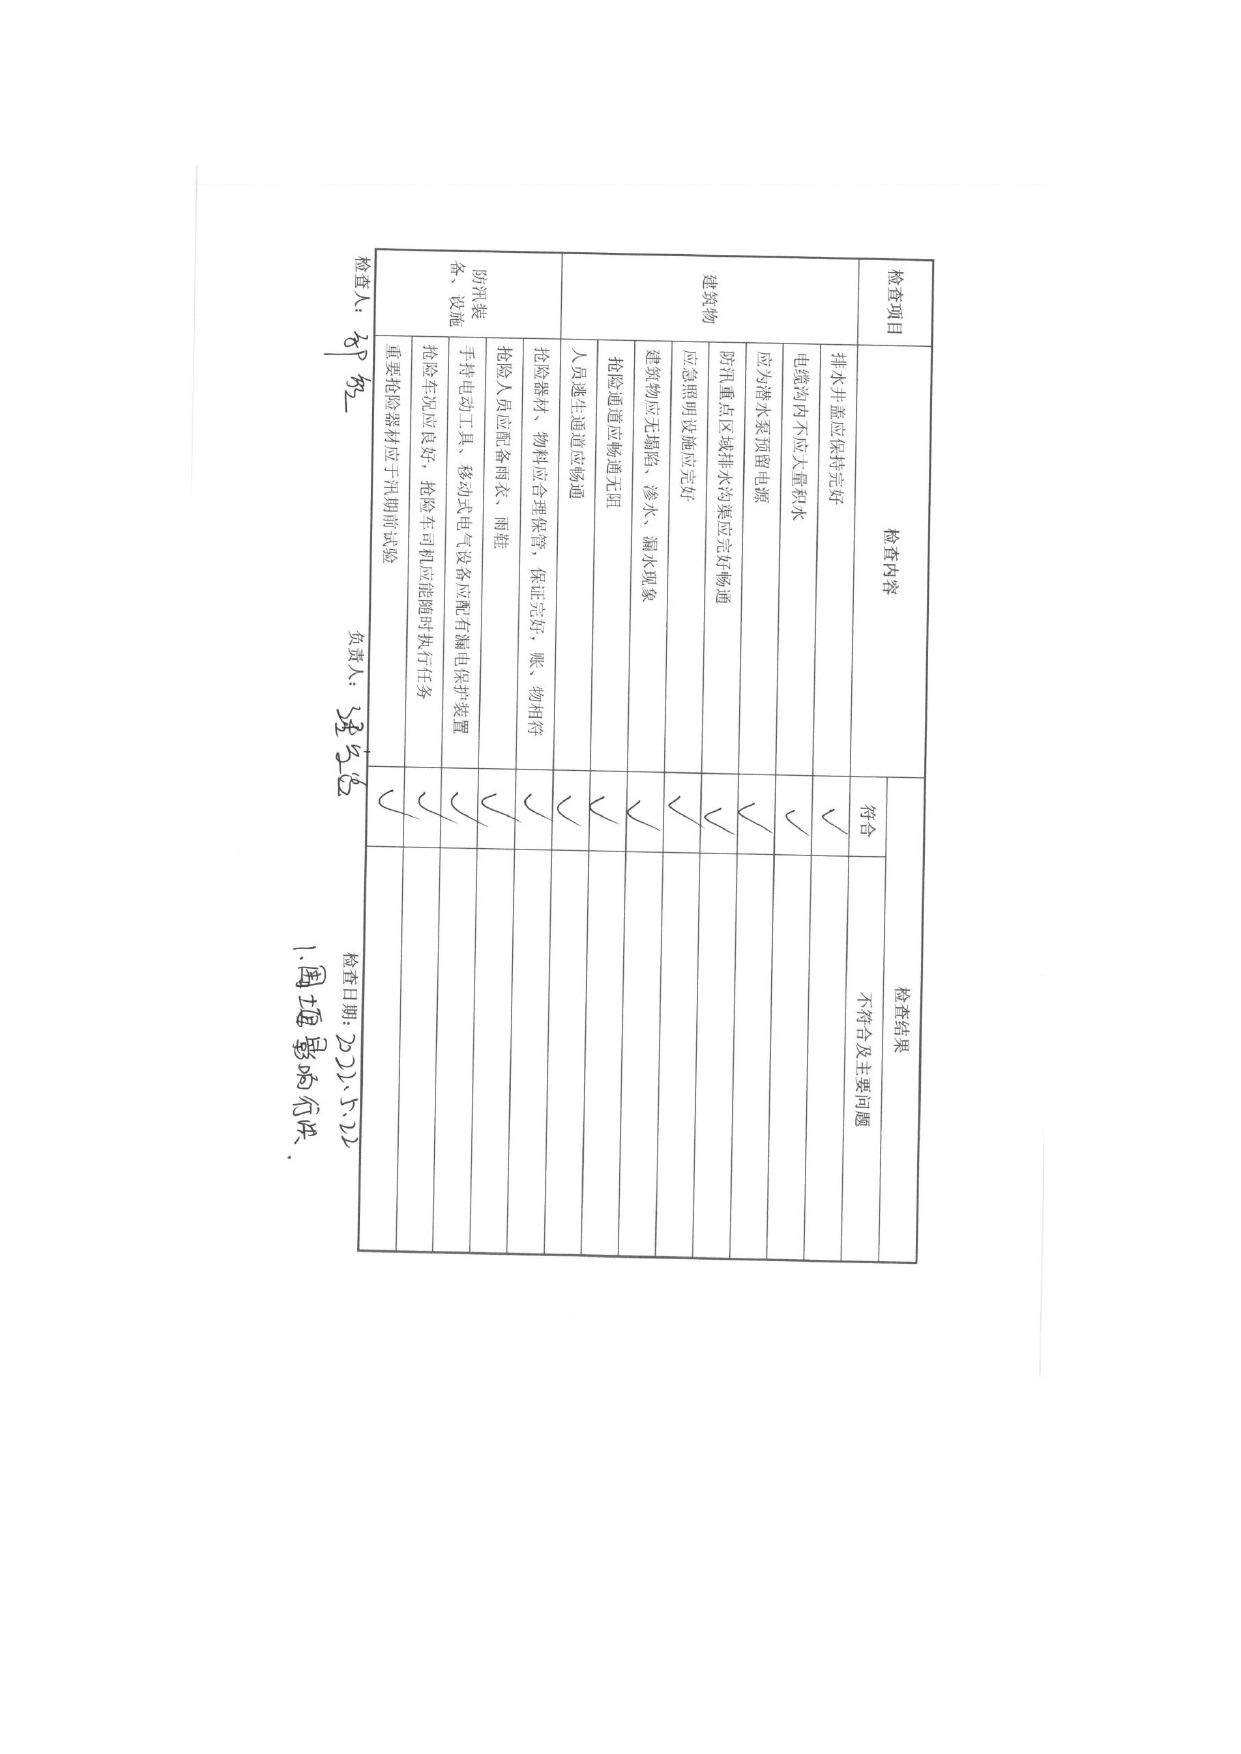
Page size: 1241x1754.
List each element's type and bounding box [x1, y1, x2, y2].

picture [187, 162, 1052, 1385]
